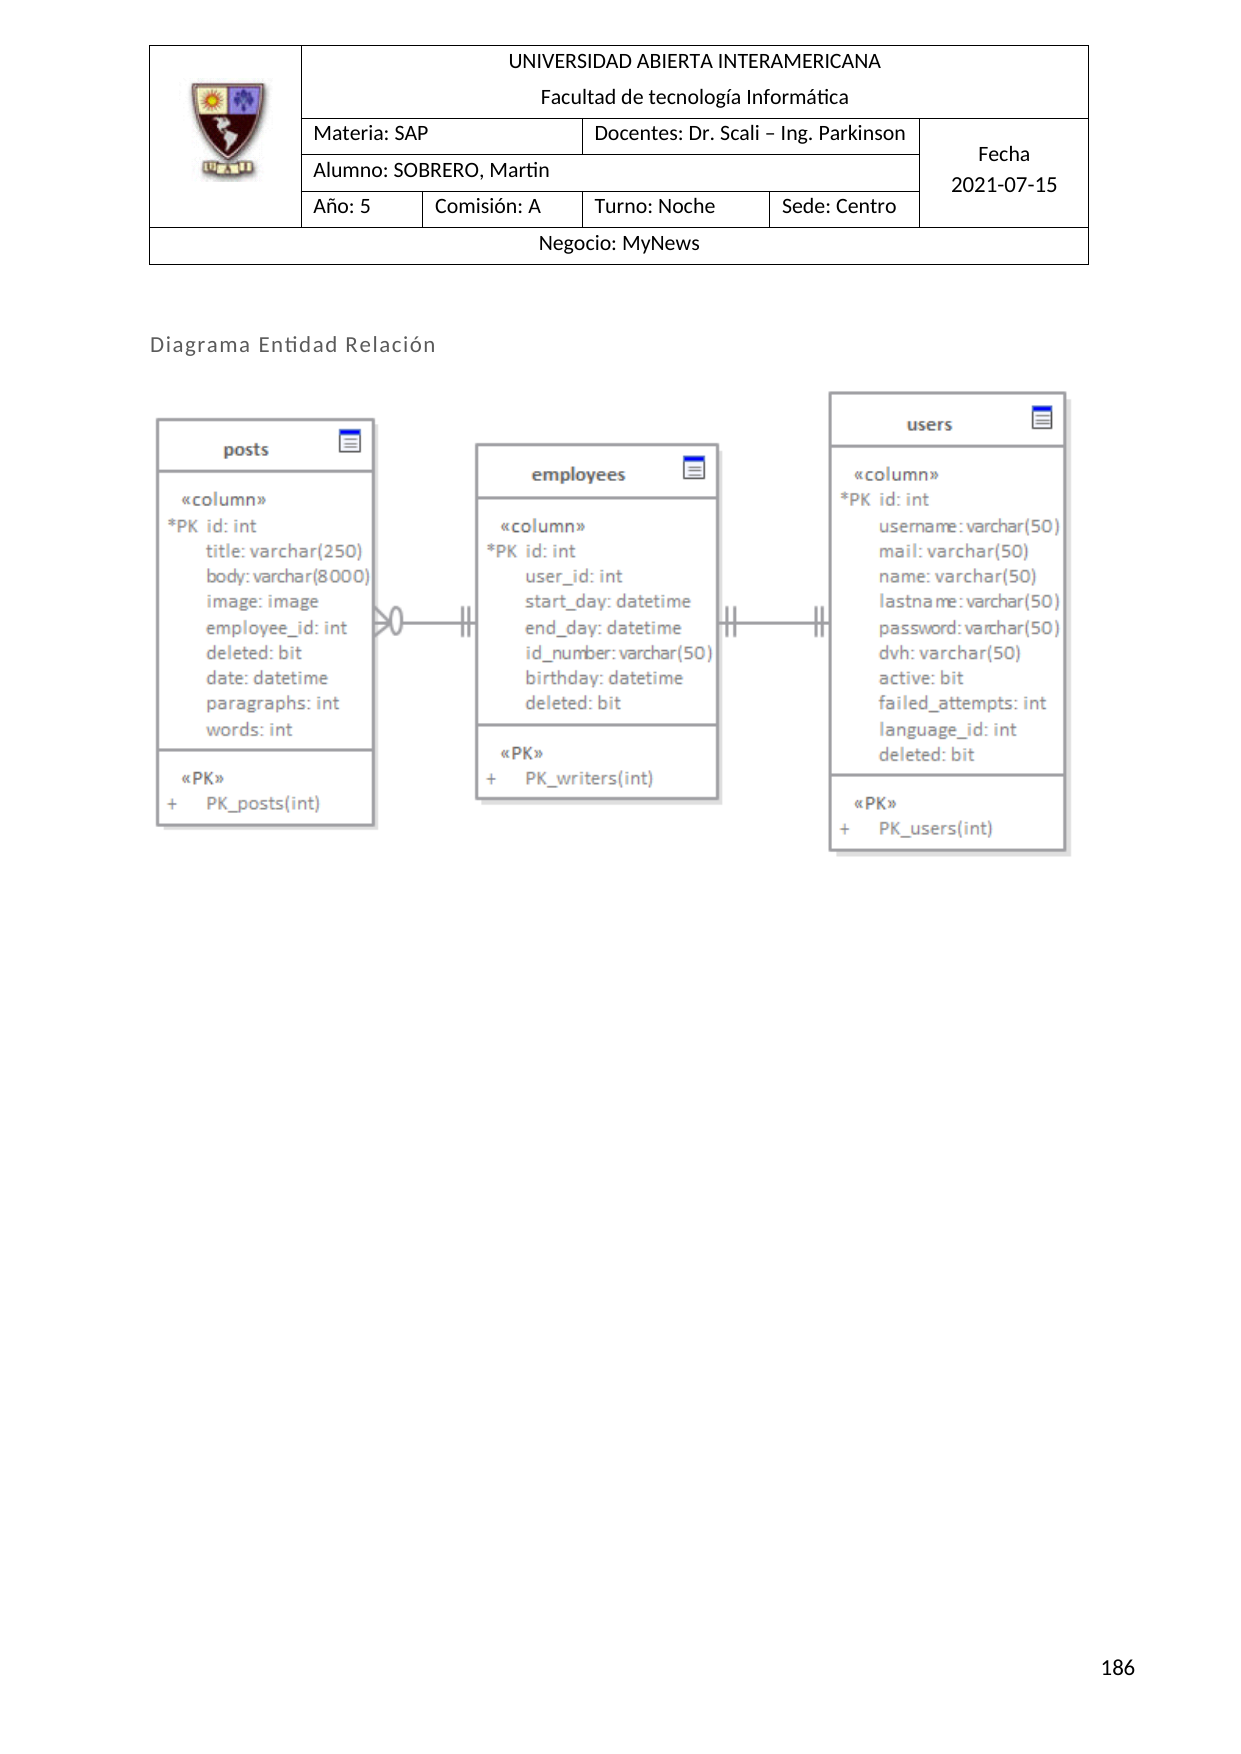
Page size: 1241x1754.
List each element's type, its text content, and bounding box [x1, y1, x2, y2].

picture [150, 387, 1076, 863]
subtitle Diagrama Entidad Relación [150, 330, 1135, 358]
picture [177, 74, 278, 187]
